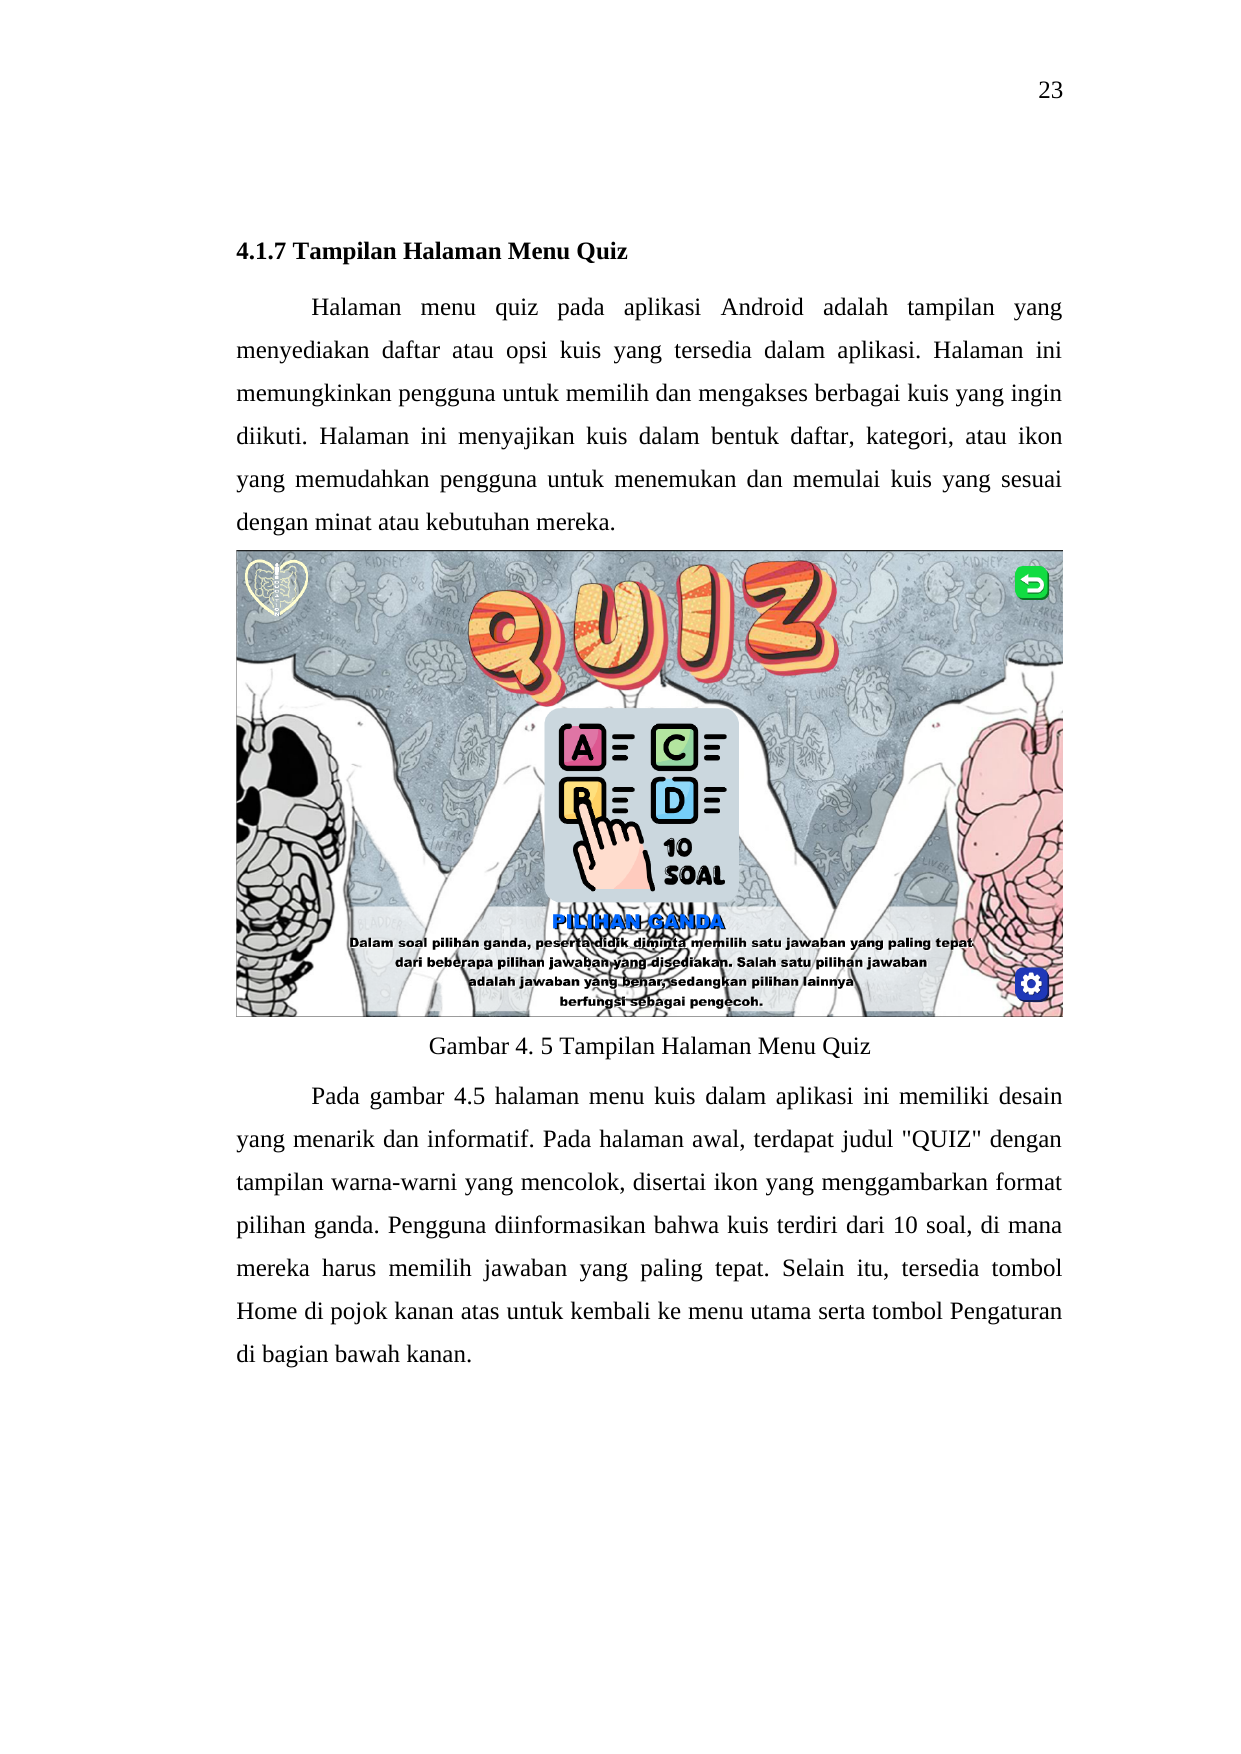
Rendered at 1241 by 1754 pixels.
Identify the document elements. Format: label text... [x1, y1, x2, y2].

subtitle 4.1.7 Tampilan Halaman Menu Quiz [236, 236, 1063, 265]
picture [236, 550, 1063, 1017]
text Halaman menu quiz pada aplikasi Android adalah tampilan yang menyediakan daftar atau opsi kuis yang tersedia dalam aplikasi. Halaman ini memungkinkan pengguna untuk memilih dan mengakses berbagai kuis yang ingin diikuti. Halaman ini menyajikan kuis dalam bentuk daftar, kategori, atau ikon yang memudahkan pengguna untuk menemukan dan memulai kuis yang sesuai dengan minat atau kebutuhan mereka. [236, 292, 1063, 536]
text Pada gambar 4.5 halaman menu kuis dalam aplikasi ini memiliki desain yang menarik dan informatif. Pada halaman awal, terdapat judul "QUIZ" dengan tampilan warna-warni yang mencolok, disertai ikon yang menggambarkan format pilihan ganda. Pengguna diinformasikan bahwa kuis terdiri dari 10 soal, di mana mereka harus memilih jawaban yang paling tepat. Selain itu, tersedia tombol Home di pojok kanan atas untuk kembali ke menu utama serta tombol Pengaturan di bagian bawah kanan. [236, 1081, 1063, 1368]
text Gambar 4. 5 Tampilan Halaman Menu Quiz [236, 1031, 1063, 1060]
